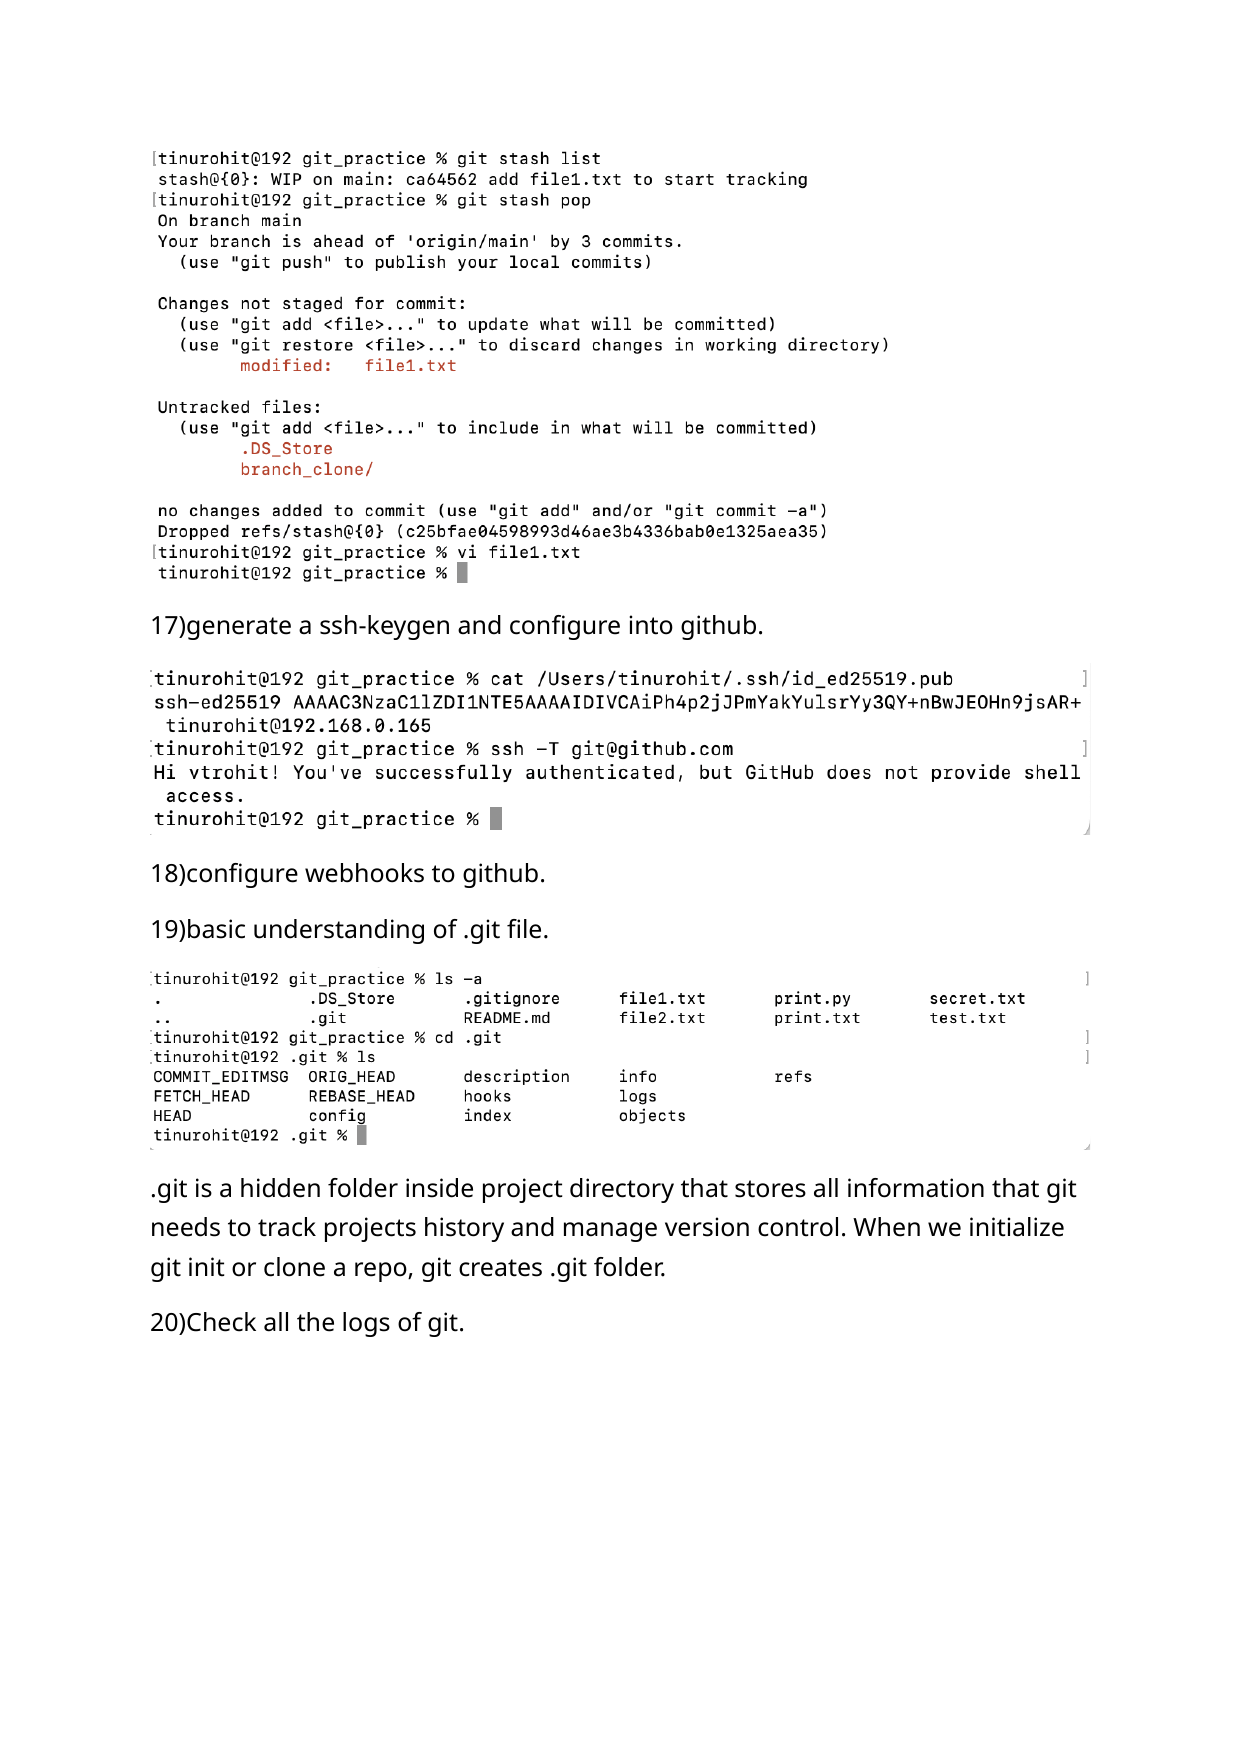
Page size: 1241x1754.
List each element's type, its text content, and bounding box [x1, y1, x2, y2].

text .git is a hidden folder inside project directory that stores all information that git needs to track projects history and manage version control. When we initialize git init or clone a repo, git creates .git folder. [150, 1171, 1090, 1283]
text 18)configure webhooks to github. [150, 856, 1090, 890]
text 17)generate a ssh-keygen and configure into github. [150, 608, 1090, 642]
picture [150, 150, 1091, 587]
picture [150, 663, 1091, 835]
text 20)Check all the logs of git. [150, 1305, 1090, 1339]
picture [150, 967, 1091, 1150]
text 19)basic understanding of .git file. [150, 912, 1090, 946]
